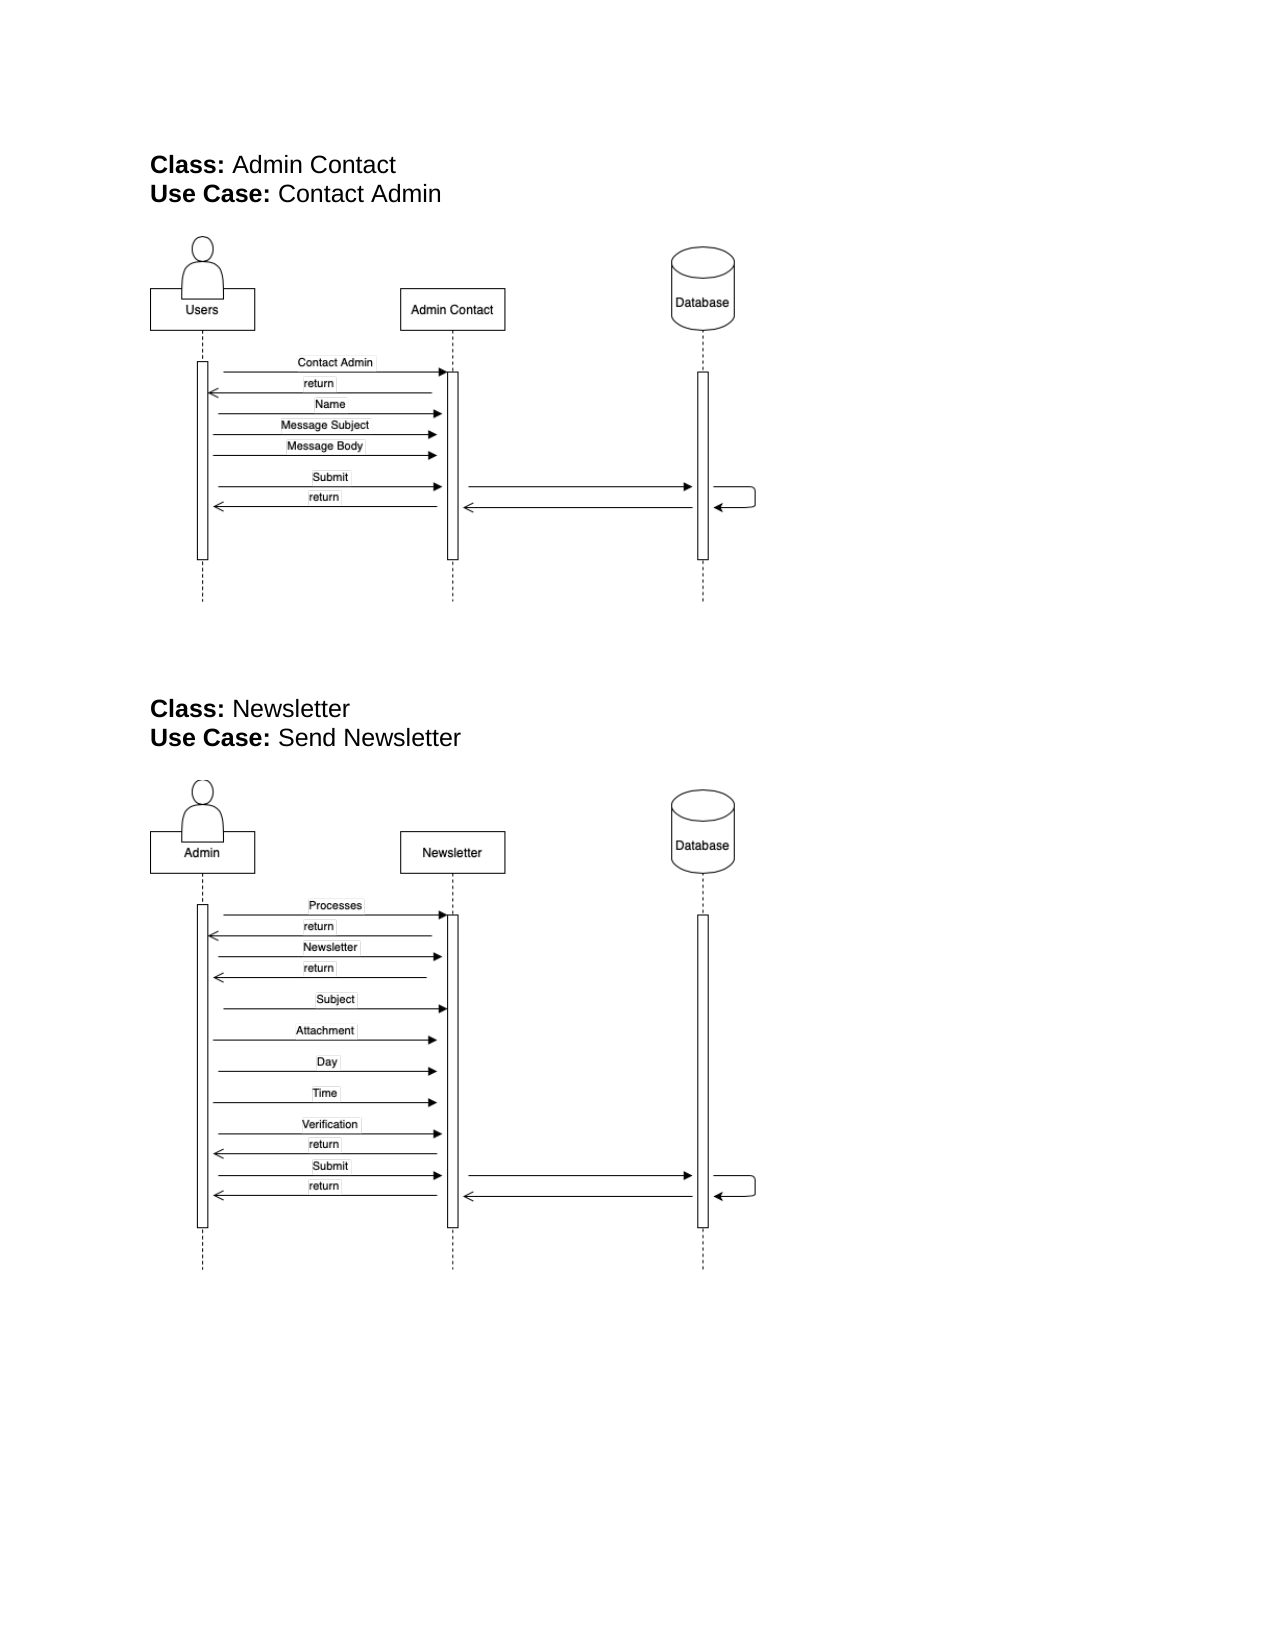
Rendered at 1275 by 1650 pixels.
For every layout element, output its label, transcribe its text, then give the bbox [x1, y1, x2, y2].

text Class: Newsletter [150, 694, 1125, 722]
text Class: Admin Contact [150, 150, 1125, 179]
picture [150, 236, 764, 603]
text Use Case: Send Newsletter [150, 722, 1125, 751]
picture [150, 780, 764, 1271]
text Use Case: Contact Admin [150, 179, 1125, 207]
